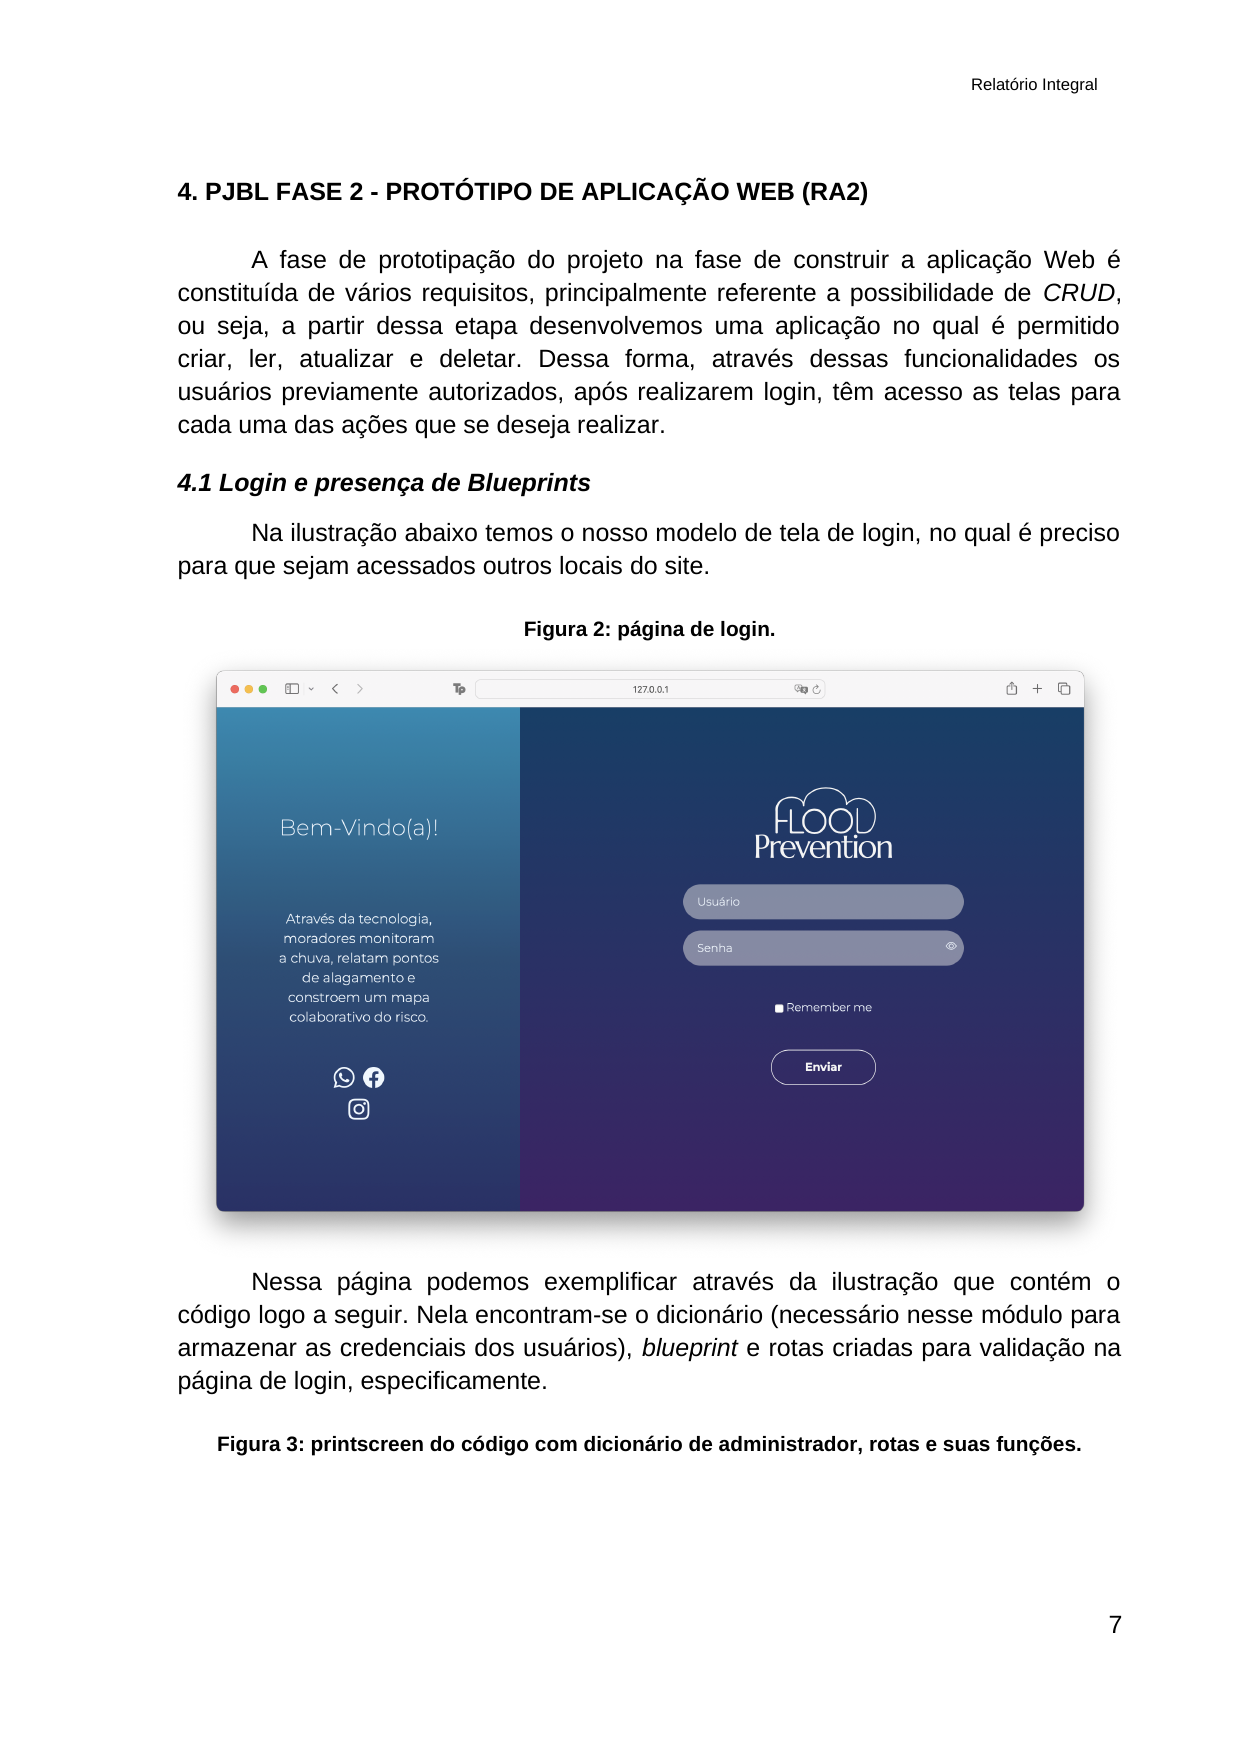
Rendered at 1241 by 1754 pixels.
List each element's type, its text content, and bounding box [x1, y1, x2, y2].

subtitle 4. PJBL FASE 2 - PROTÓTIPO DE APLICAÇÃO WEB (RA2) [177, 177, 1122, 206]
text Nessa página podemos exemplificar através da ilustração que contém o código logo a seguir. Nela encontram-se o dicionário (necessário nesse módulo para armazenar as credenciais dos usuários), blueprint e rotas criadas para validação na página de login, especificamente. [177, 1267, 1122, 1395]
text Na ilustração abaixo temos o nosso modelo de tela de login, no qual é preciso para que sejam acessados outros locais do site. [177, 518, 1122, 579]
text Figura 3: printscreen do código com dicionário de administrador, rotas e suas funções. [177, 1432, 1122, 1456]
text Figura 2: página de login. [177, 617, 1122, 641]
subtitle 4.1 Login e presença de Blueprints [177, 468, 1122, 497]
text A fase de prototipação do projeto na fase de construir a aplicação Web é constituída de vários requisitos, principalmente referente a possibilidade de CRUD, ou seja, a partir dessa etapa desenvolvemos uma aplicação no qual é permitido criar, ler, atualizar e deletar. Dessa forma, através dessas funcionalidades os usuários previamente autorizados, após realizarem login, têm acesso as telas para cada uma das ações que se deseja realizar. [177, 245, 1122, 439]
picture [177, 644, 1123, 1263]
